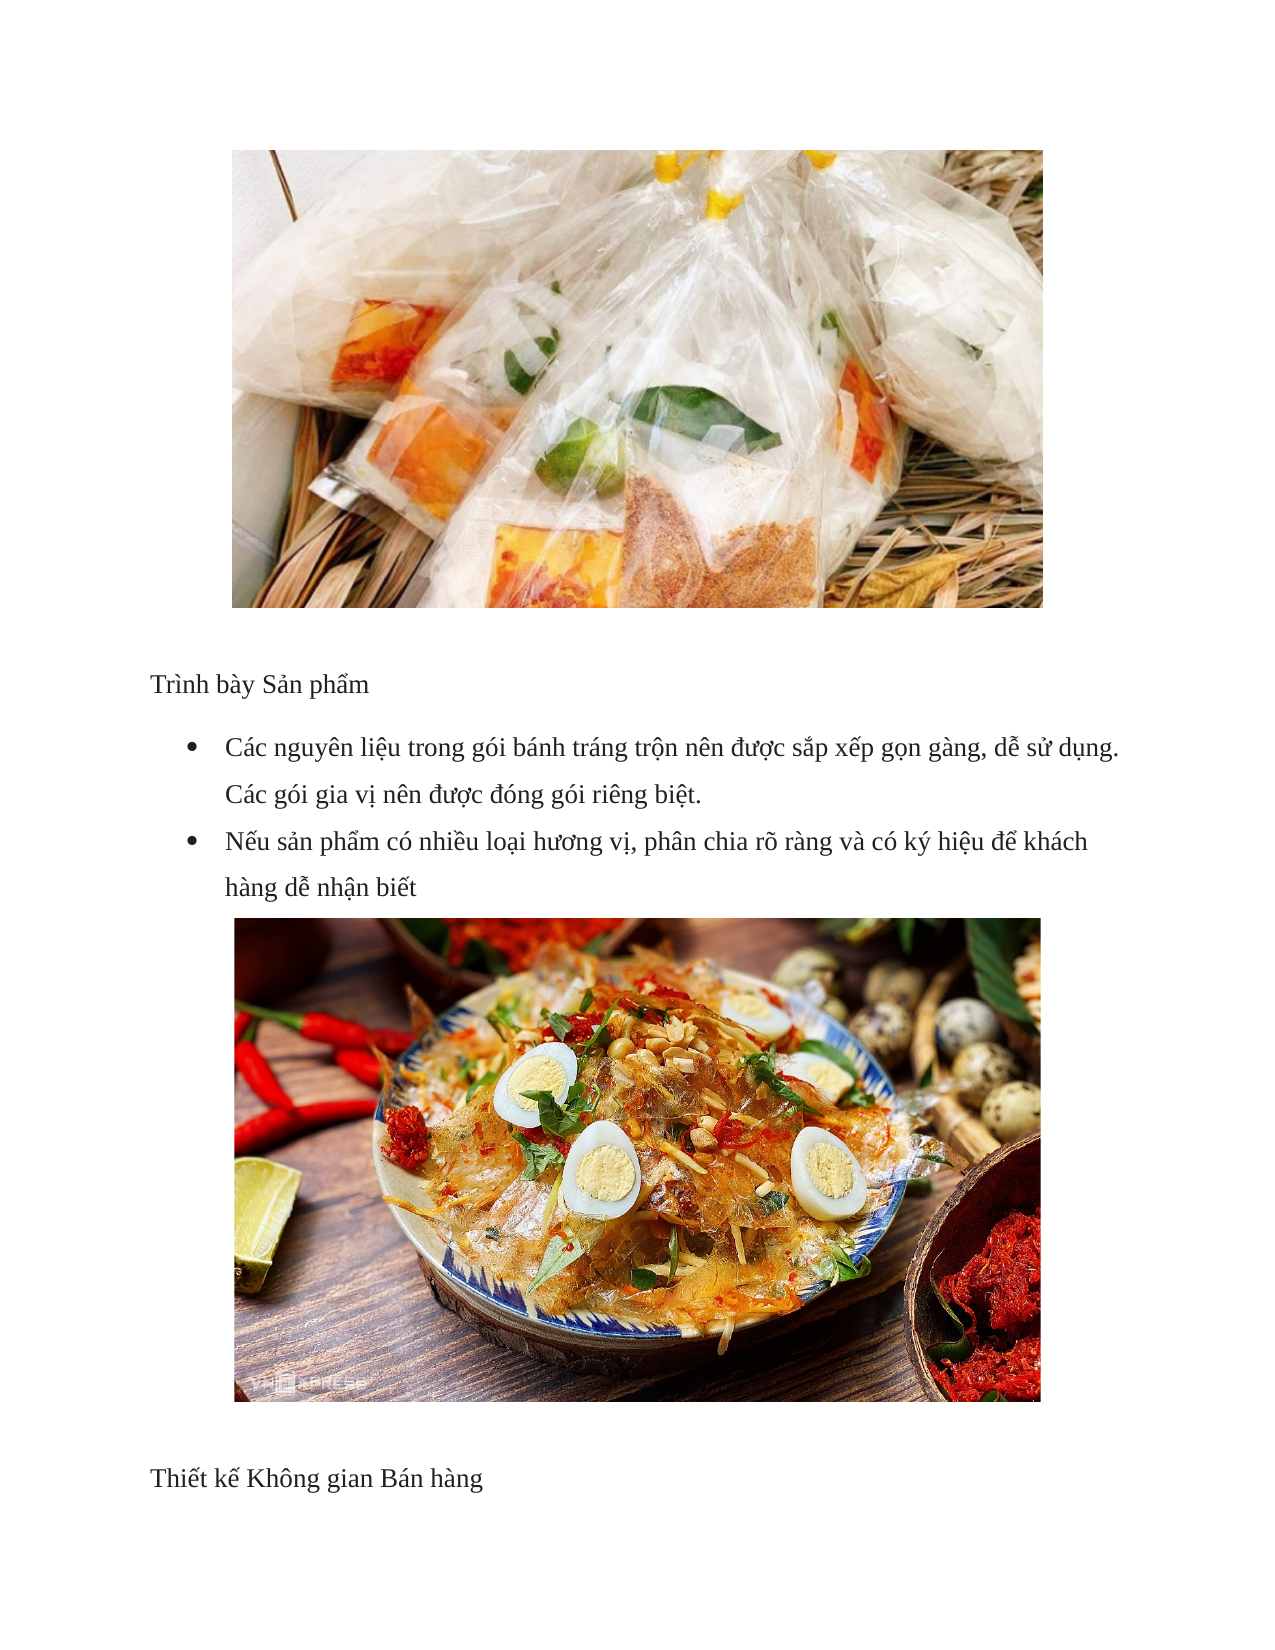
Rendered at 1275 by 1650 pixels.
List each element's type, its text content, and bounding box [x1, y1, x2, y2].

list Nếu sản phẩm có nhiều loại hương vị, phân chia rõ ràng và có ký hiệu để khách hàng dễ nhận biết [187, 825, 1125, 903]
picture [232, 150, 1043, 608]
text Trình bày Sản phẩm [150, 668, 1125, 699]
list Các nguyên liệu trong gói bánh tráng trộn nên được sắp xếp gọn gàng, dễ sử dụng. Các gói gia vị nên được đóng gói riêng biệt. [187, 731, 1125, 809]
picture [234, 918, 1041, 1402]
text Thiết kế Không gian Bán hàng [150, 1462, 1125, 1493]
